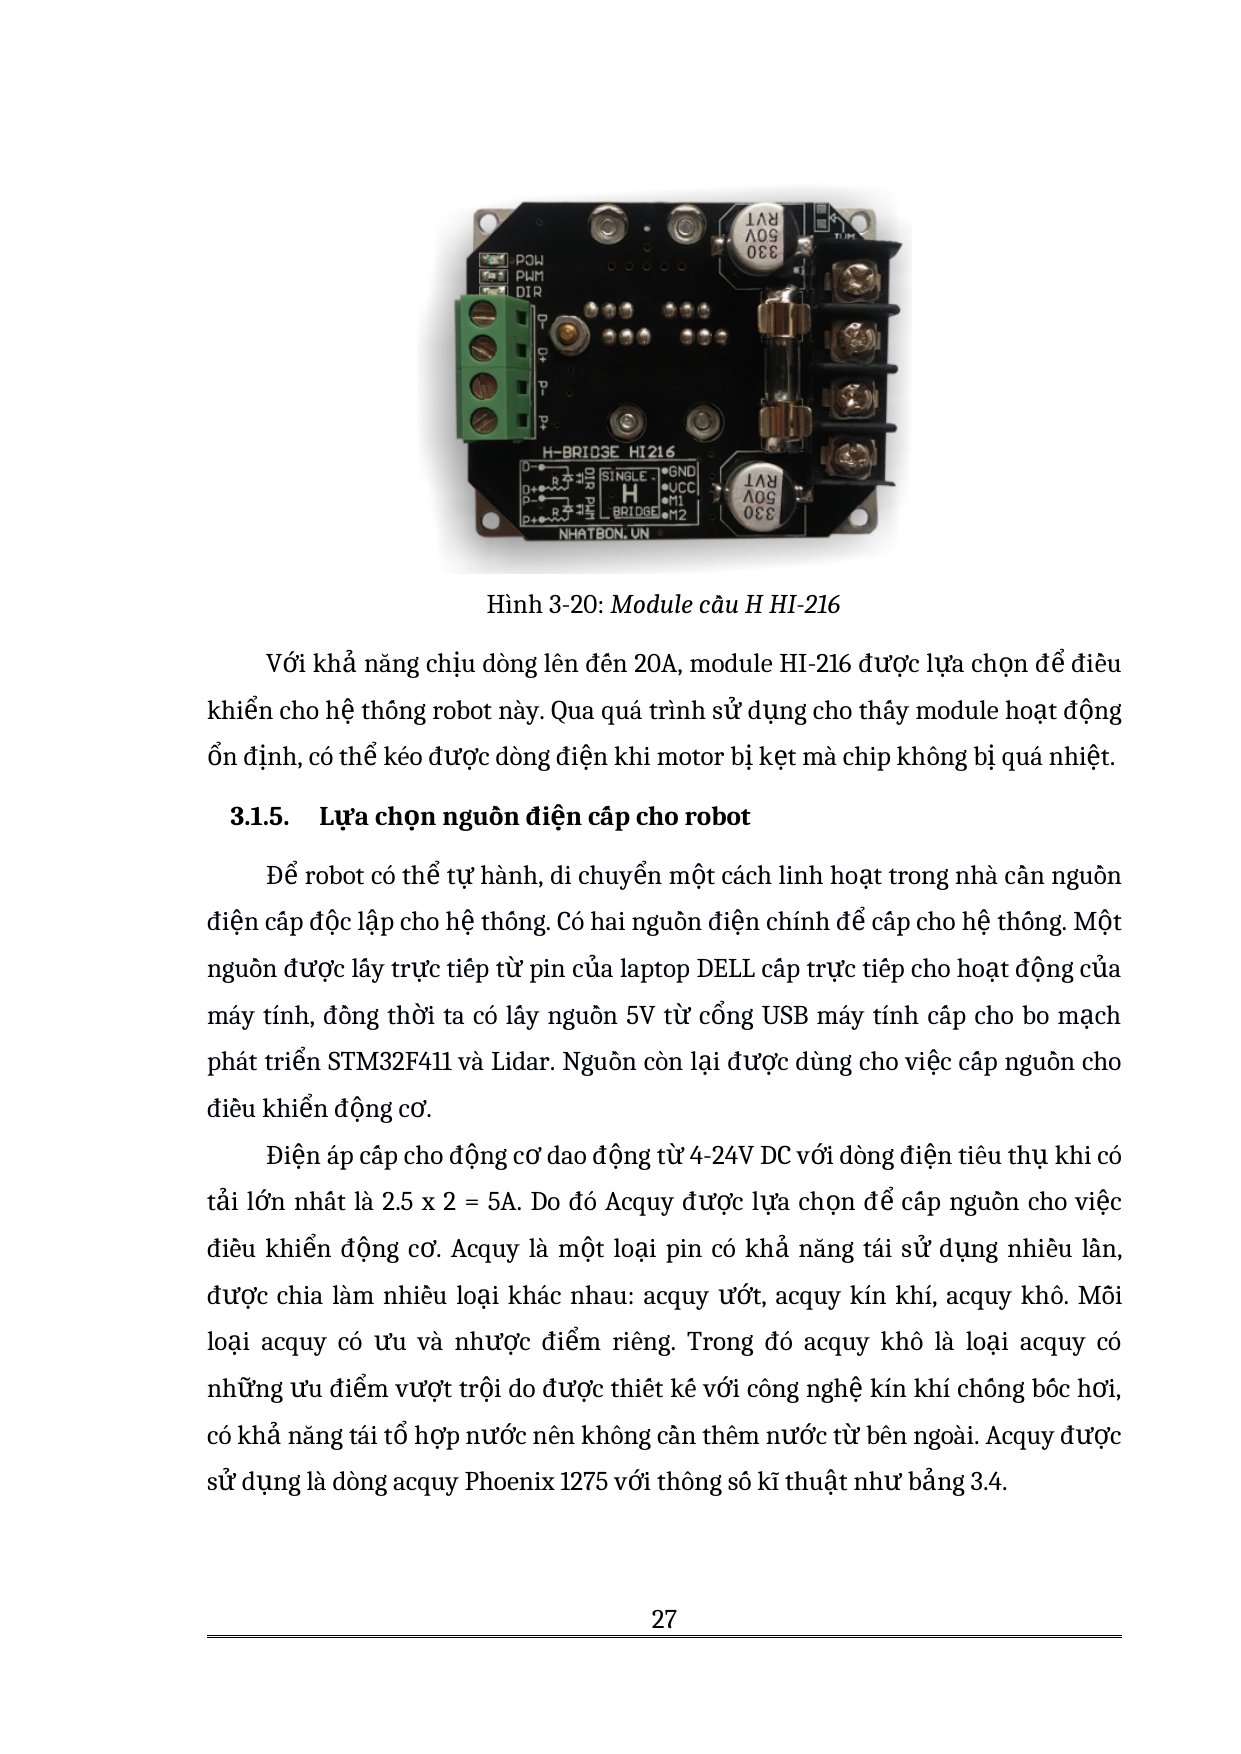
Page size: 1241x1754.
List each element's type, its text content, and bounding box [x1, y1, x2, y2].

text Điện áp cấp cho động cơ dao động từ 4-24V DC với dòng điện tiêu thụ khi có tải lớn nhất là 2.5 x 2 = 5A. Do đó Acquy được lựa chọn để cấp nguồn cho việc điều khiển động cơ. Acquy là một loại pin có khả năng tái sử dụng nhiều lần, được chia làm nhiều loại khác nhau: acquy ướt, acquy kín khí, acquy khô. Mỗi loại acquy có ưu và nhược điểm riêng. Trong đó acquy khô là loại acquy có những ưu điểm vượt trội do được thiết kế với công nghệ kín khí chống bốc hơi, có khả năng tái tổ hợp nước nên không cần thêm nước từ bên ngoài. Acquy được sử dụng là dòng acquy Phoenix 1275 với thông số kĩ thuật như bảng 3.4. [207, 1140, 1122, 1498]
subtitle Lựa chọn nguồn điện cấp cho robot [230, 801, 1122, 832]
text Với khả năng chịu dòng lên đến 20A, module HI-216 được lựa chọn để điều khiển cho hệ thống robot này. Qua quá trình sử dụng cho thấy module hoạt động ổn định, có thể kéo được dòng điện khi motor bị kẹt mà chip không bị quá nhiệt. [207, 648, 1122, 773]
text Để robot có thể tự hành, di chuyển một cách linh hoạt trong nhà cần nguồn điện cấp độc lập cho hệ thống. Có hai nguồn điện chính để cấp cho hệ thống. Một nguồn được lấy trực tiếp từ pin của laptop DELL cấp trực tiếp cho hoạt động của máy tính, đồng thời ta có lấy nguồn 5V từ cổng USB máy tính cấp cho bo mạch phát triển STM32F411 và Lidar. Nguồn còn lại được dùng cho việc cấp nguồn cho điều khiển động cơ. [207, 860, 1122, 1124]
picture [416, 177, 913, 574]
